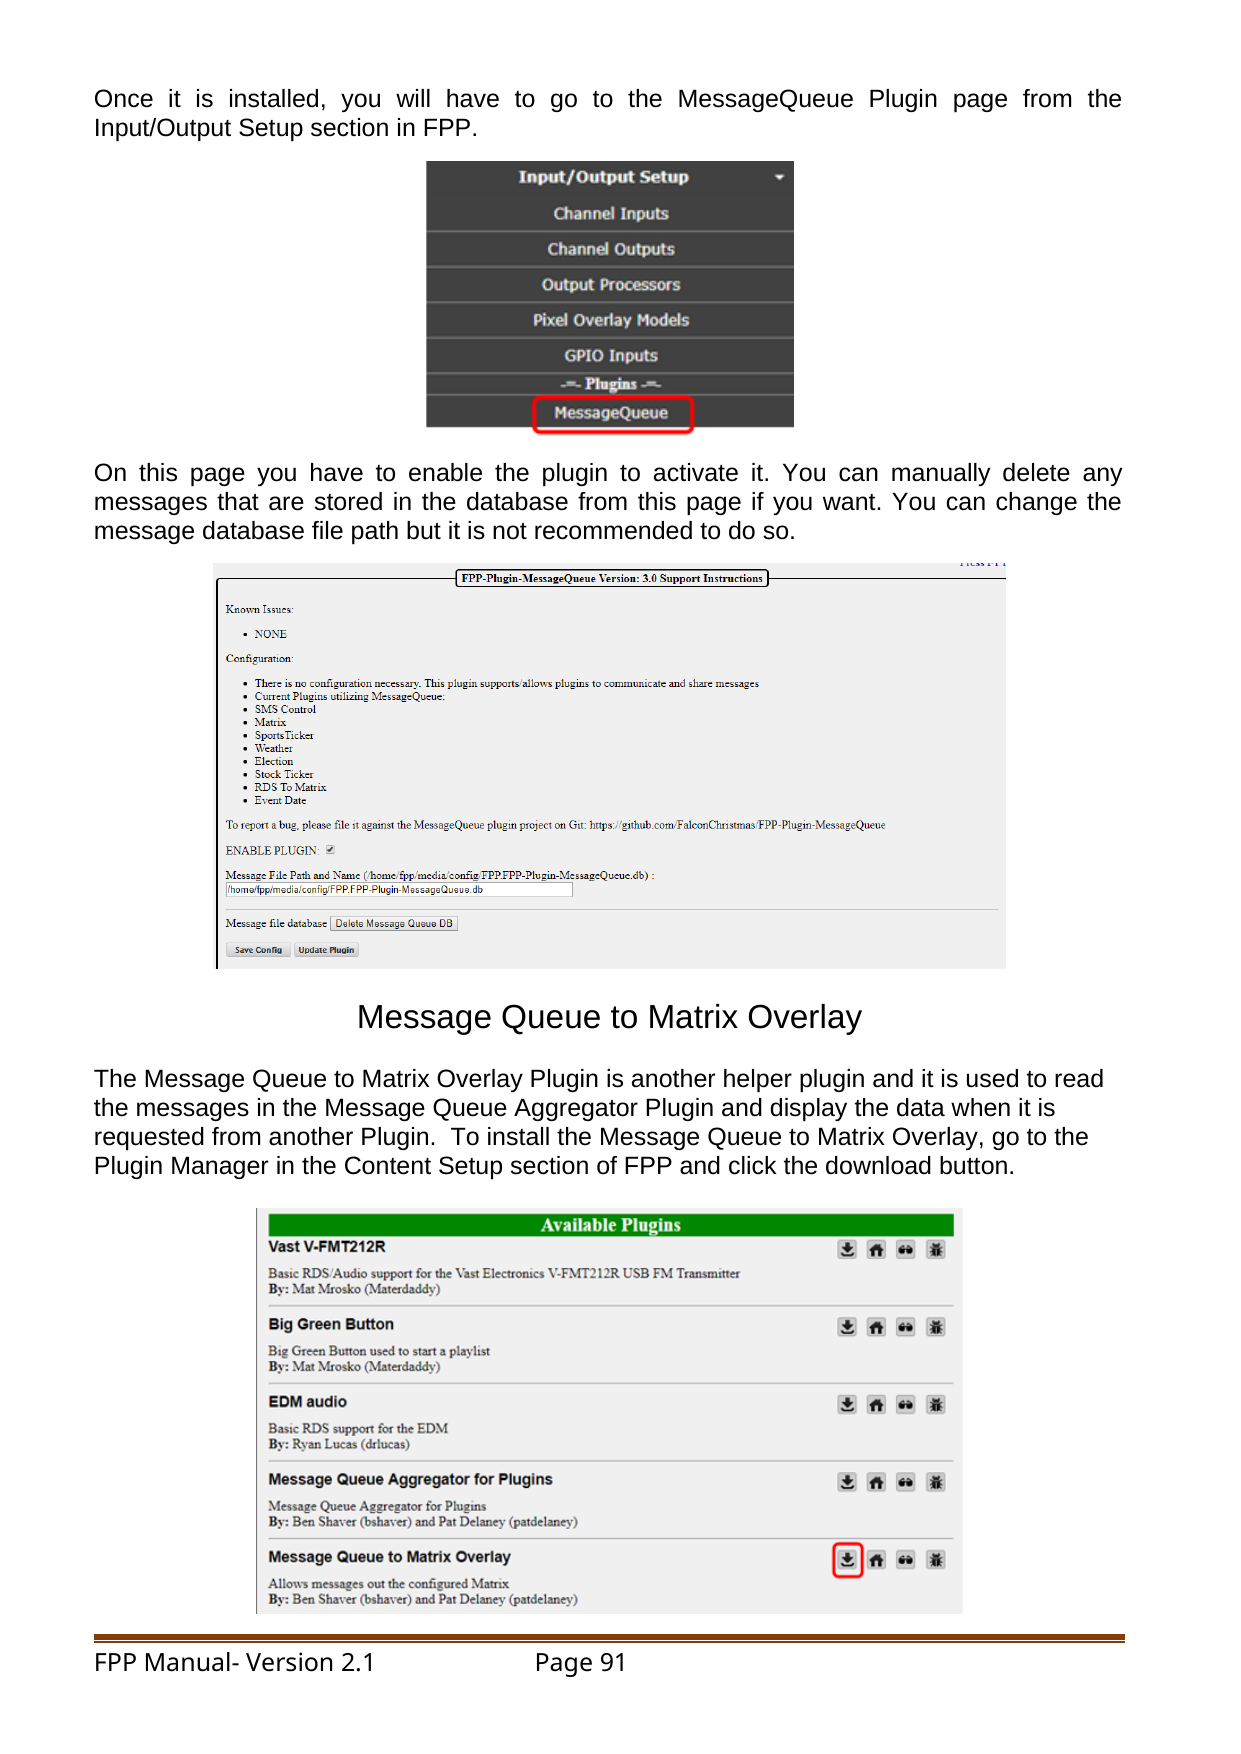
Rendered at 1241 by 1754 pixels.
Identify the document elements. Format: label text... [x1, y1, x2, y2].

picture [213, 563, 1006, 969]
text On this page you have to enable the plugin to activate it. You can manually delete any messages that are stored in the database from this page if you want. You can change the message database file path but it is not recommended to do so. [94, 458, 1125, 544]
text The Message Queue to Matrix Overlay Plugin is another helper plugin and it is used to read the messages in the Message Queue Aggregator Plugin and display the data when it is requested from another Plugin. To install the Message Queue to Matrix Overlay, go to the Plugin Manager in the Content Setup section of FPP and click the download button. [94, 1064, 1125, 1179]
picture [256, 1208, 963, 1614]
picture [425, 161, 794, 440]
subtitle Message Queue to Matrix Overlay [94, 997, 1125, 1036]
text Once it is installed, you will have to go to the MessageQueue Plugin page from the Input/Output Setup section in FPP. [94, 84, 1125, 142]
